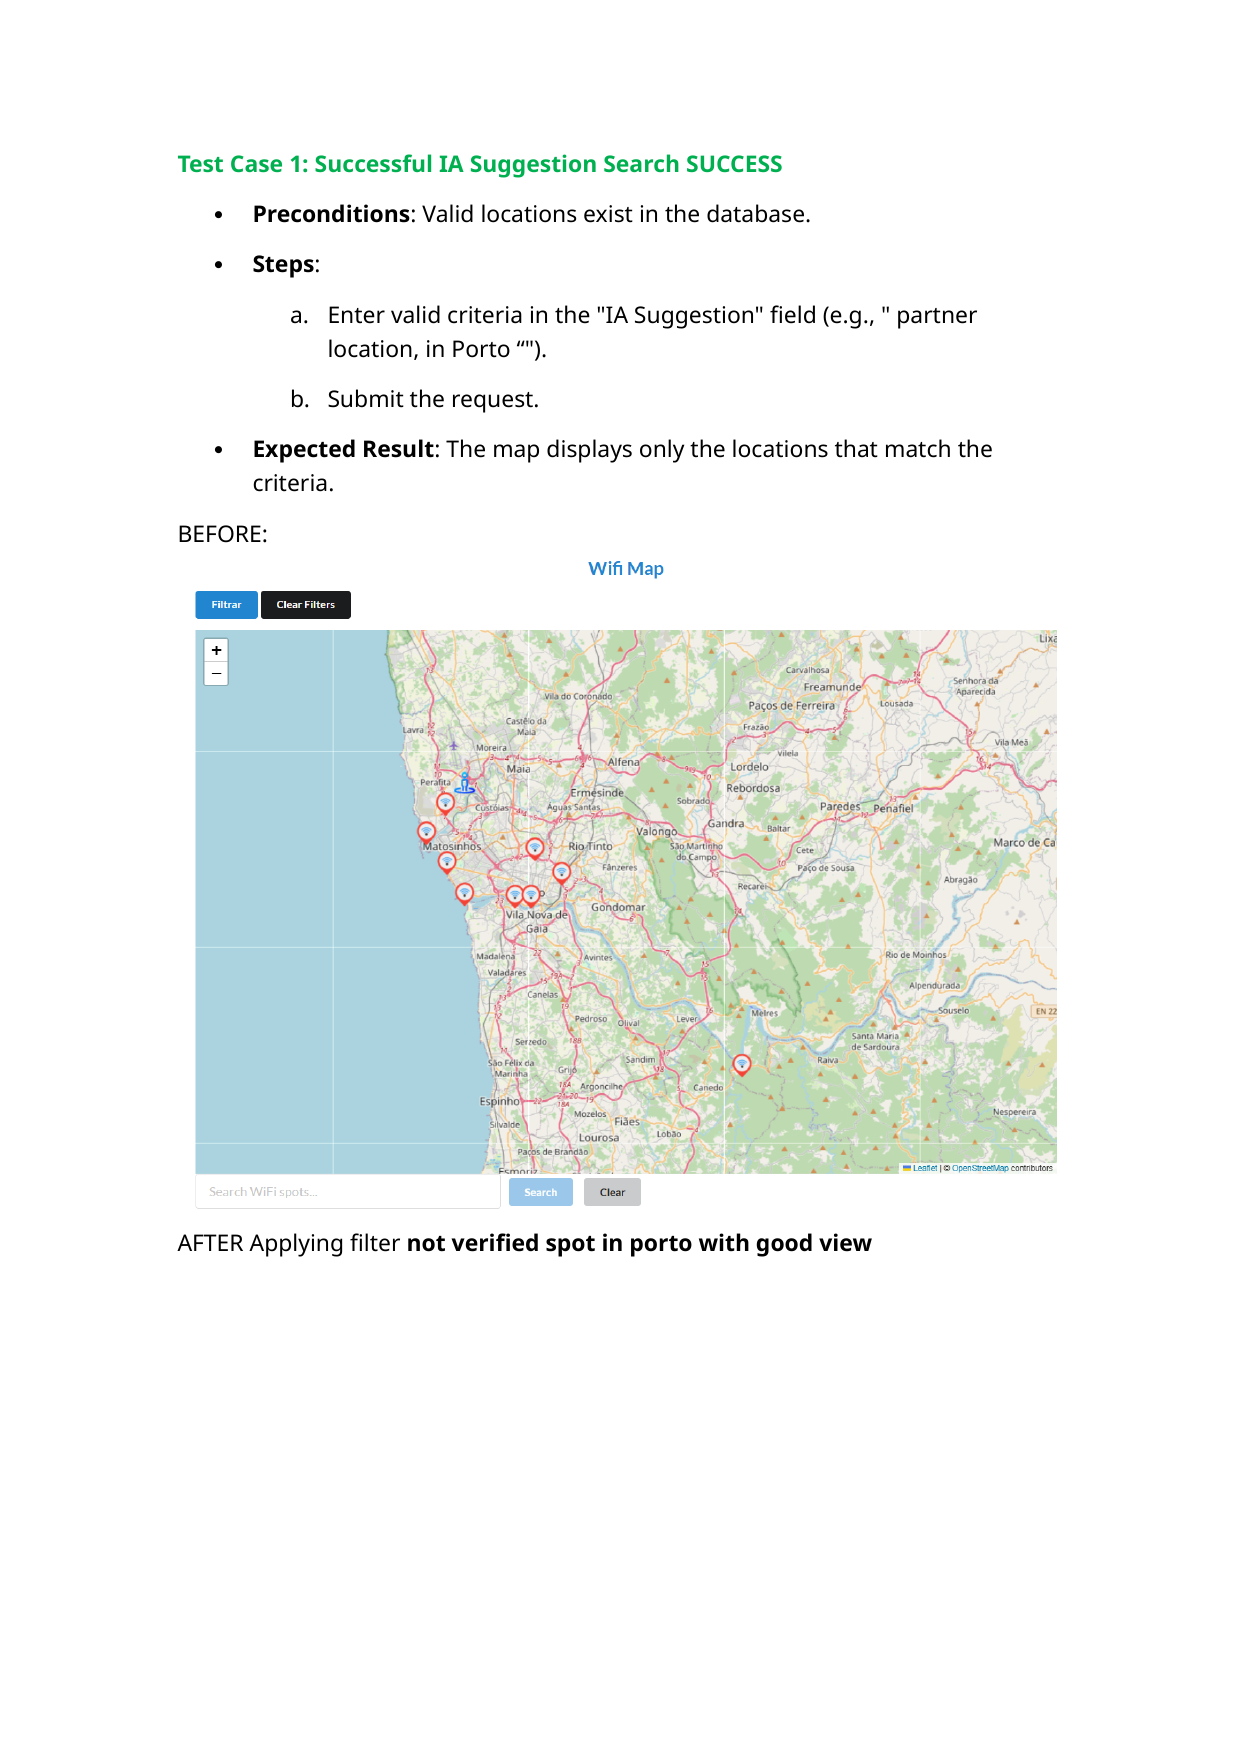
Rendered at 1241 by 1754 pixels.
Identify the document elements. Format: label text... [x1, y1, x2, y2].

list Submit the request. [290, 383, 1063, 414]
text BEFORE: AFTER Applying filter not verified spot in porto with good view [177, 1225, 1063, 1258]
list Enter valid criteria in the "IA Suggestion" field (e.g., " partner location, in Porto “"). [290, 299, 1063, 364]
text Test Case 1: Successful IA Suggestion Search SUCCESS [177, 148, 1063, 179]
text BEFORE: AFTER Applying filter not verified spot in porto with good view [177, 518, 1063, 551]
picture [177, 551, 1063, 1225]
list Steps: [215, 248, 1063, 280]
list Expected Result: The map displays only the locations that match the criteria. [215, 433, 1063, 498]
list Preconditions: Valid locations exist in the database. [215, 198, 1063, 229]
